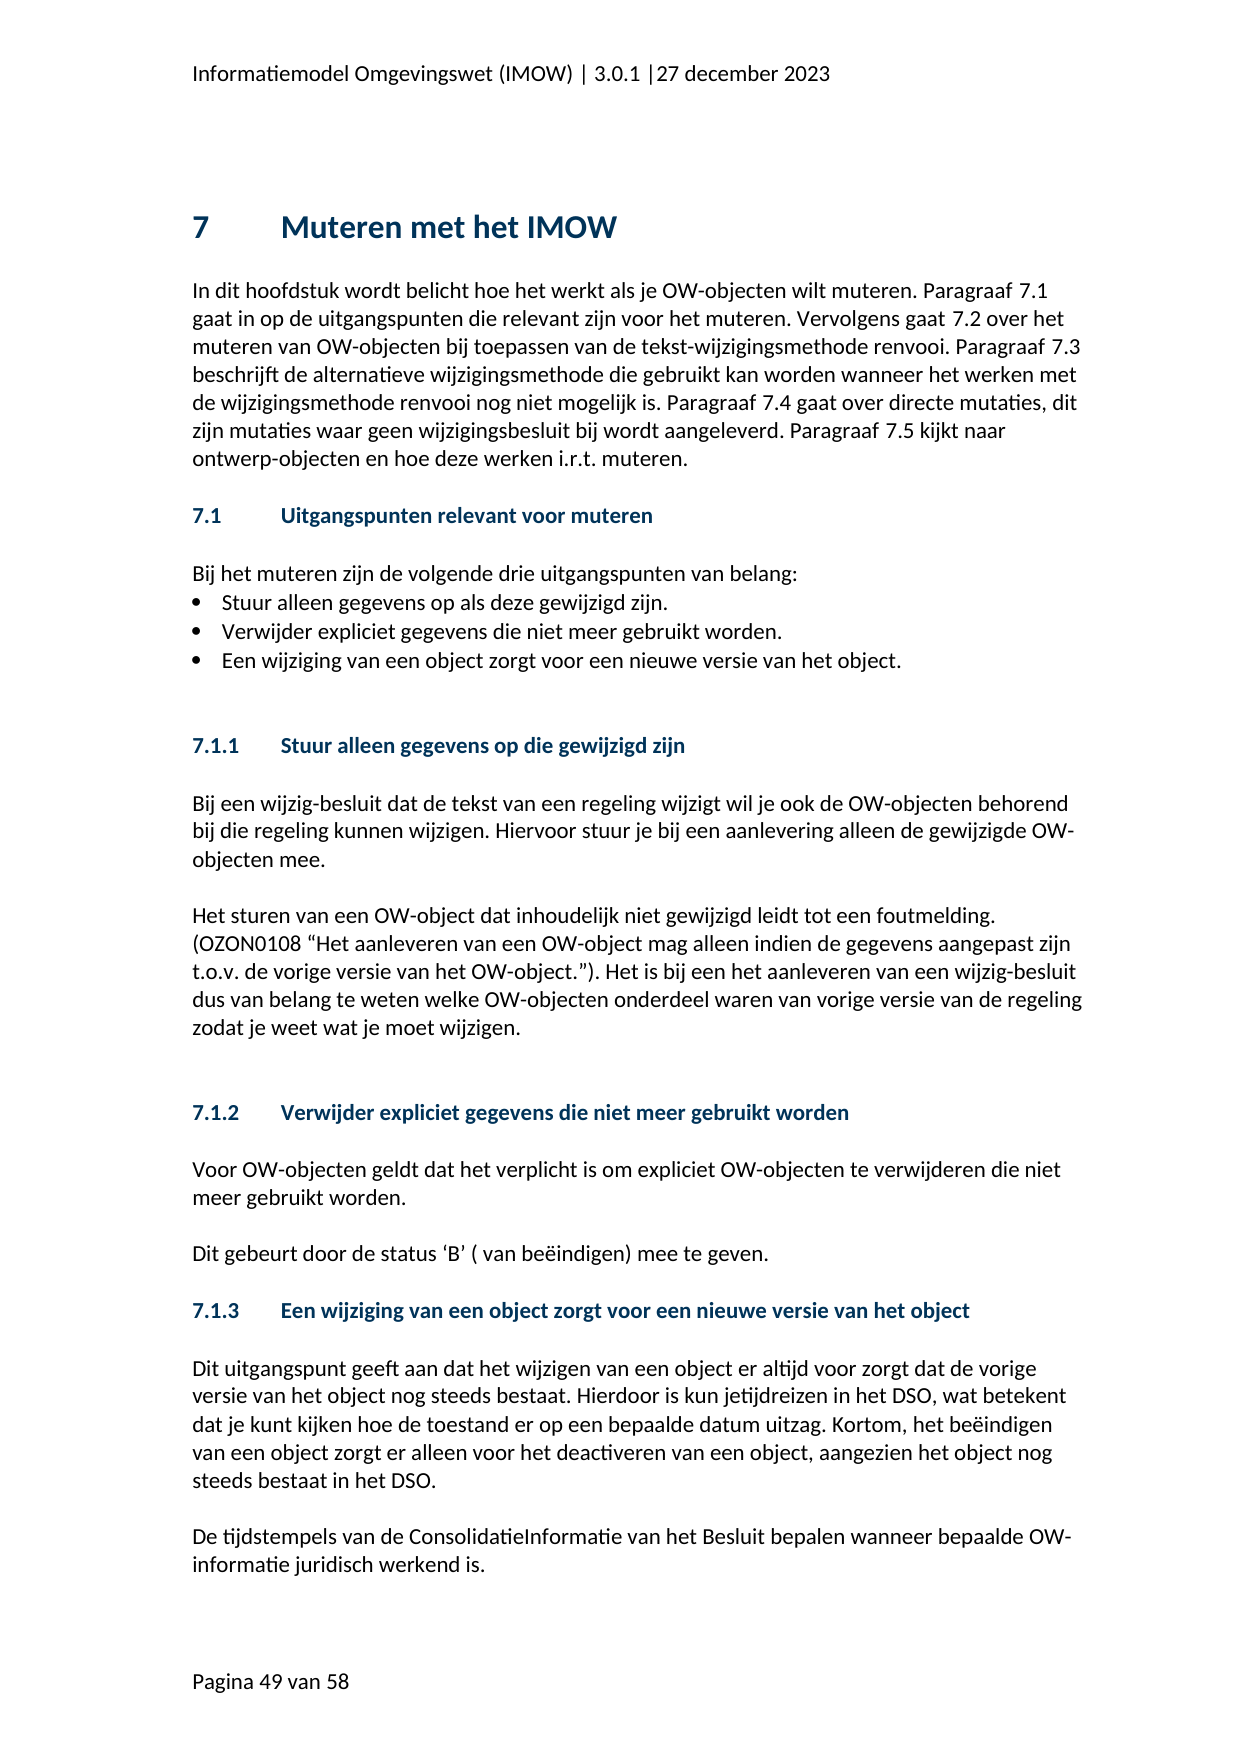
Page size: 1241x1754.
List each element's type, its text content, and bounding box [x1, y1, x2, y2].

text Het sturen van een OW-object dat inhoudelijk niet gewijzigd leidt tot een foutmelding. [192, 901, 1092, 929]
text In dit hoofdstuk wordt belicht hoe het werkt als je OW-objecten wilt muteren. Paragraaf 7.1 gaat in op de uitgangspunten die relevant zijn voor het muteren. Vervolgens gaat 7.2 over het muteren van OW-objecten bij toepassen van de tekst-wijzigingsmethode renvooi. Paragraaf 7.3 beschrijft de alternatieve wijzigingsmethode die gebruikt kan worden wanneer het werken met de wijzigingsmethode renvooi nog niet mogelijk is. Paragraaf 7.4 gaat over directe mutaties, dit zijn mutaties waar geen wijzigingsbesluit bij wordt aangeleverd. Paragraaf 7.5 kijkt naar ontwerp-objecten en hoe deze werken i.r.t. muteren. [192, 276, 1092, 472]
text (OZON0108 “Het aanleveren van een OW-object mag alleen indien de gegevens aangepast zijn t.o.v. de vorige versie van het OW-object.”). Het is bij een het aanleveren van een wijzig-besluit dus van belang te weten welke OW-objecten onderdeel waren van vorige versie van de regeling zodat je weet wat je moet wijzigen. [192, 929, 1092, 1041]
subtitle Uitgangspunten relevant voor muteren [192, 502, 1092, 529]
text Dit uitgangspunt geeft aan dat het wijzigen van een object er altijd voor zorgt dat de vorige versie van het object nog steeds bestaat. Hierdoor is kun jetijdreizen in het DSO, wat betekent dat je kunt kijken hoe de toestand er op een bepaalde datum uitzag. Kortom, het beëindigen van een object zorgt er alleen voor het deactiveren van een object, aangezien het object nog steeds bestaat in het DSO. [192, 1354, 1092, 1494]
subtitle Muteren met het IMOW [192, 206, 1092, 247]
text Een wijziging van een object zorgt voor een nieuwe versie van het object. [192, 645, 1092, 674]
subtitle Verwijder expliciet gegevens die niet meer gebruikt worden [192, 1098, 1092, 1126]
text Voor OW-objecten geldt dat het verplicht is om expliciet OW-objecten te verwijderen die niet meer gebruikt worden. [192, 1155, 1092, 1211]
text De tijdstempels van de ConsolidatieInformatie van het Besluit bepalen wanneer bepaalde OW-informatie juridisch werkend is. [192, 1522, 1092, 1578]
text Dit gebeurt door de status ‘B’ ( van beëindigen) mee te geven. [192, 1239, 1092, 1267]
subtitle Een wijziging van een object zorgt voor een nieuwe versie van het object [192, 1296, 1092, 1324]
text Bij een wijzig-besluit dat de tekst van een regeling wijzigt wil je ook de OW-objecten behorend bij die regeling kunnen wijzigen. Hiervoor stuur je bij een aanlevering alleen de gewijzigde OW-objecten mee. [192, 789, 1092, 873]
text Verwijder expliciet gegevens die niet meer gebruikt worden. [192, 616, 1092, 645]
text Bij het muteren zijn de volgende drie uitgangspunten van belang: [192, 559, 1092, 587]
text Stuur alleen gegevens op als deze gewijzigd zijn. [192, 587, 1092, 616]
subtitle Stuur alleen gegevens op die gewijzigd zijn [192, 731, 1092, 759]
